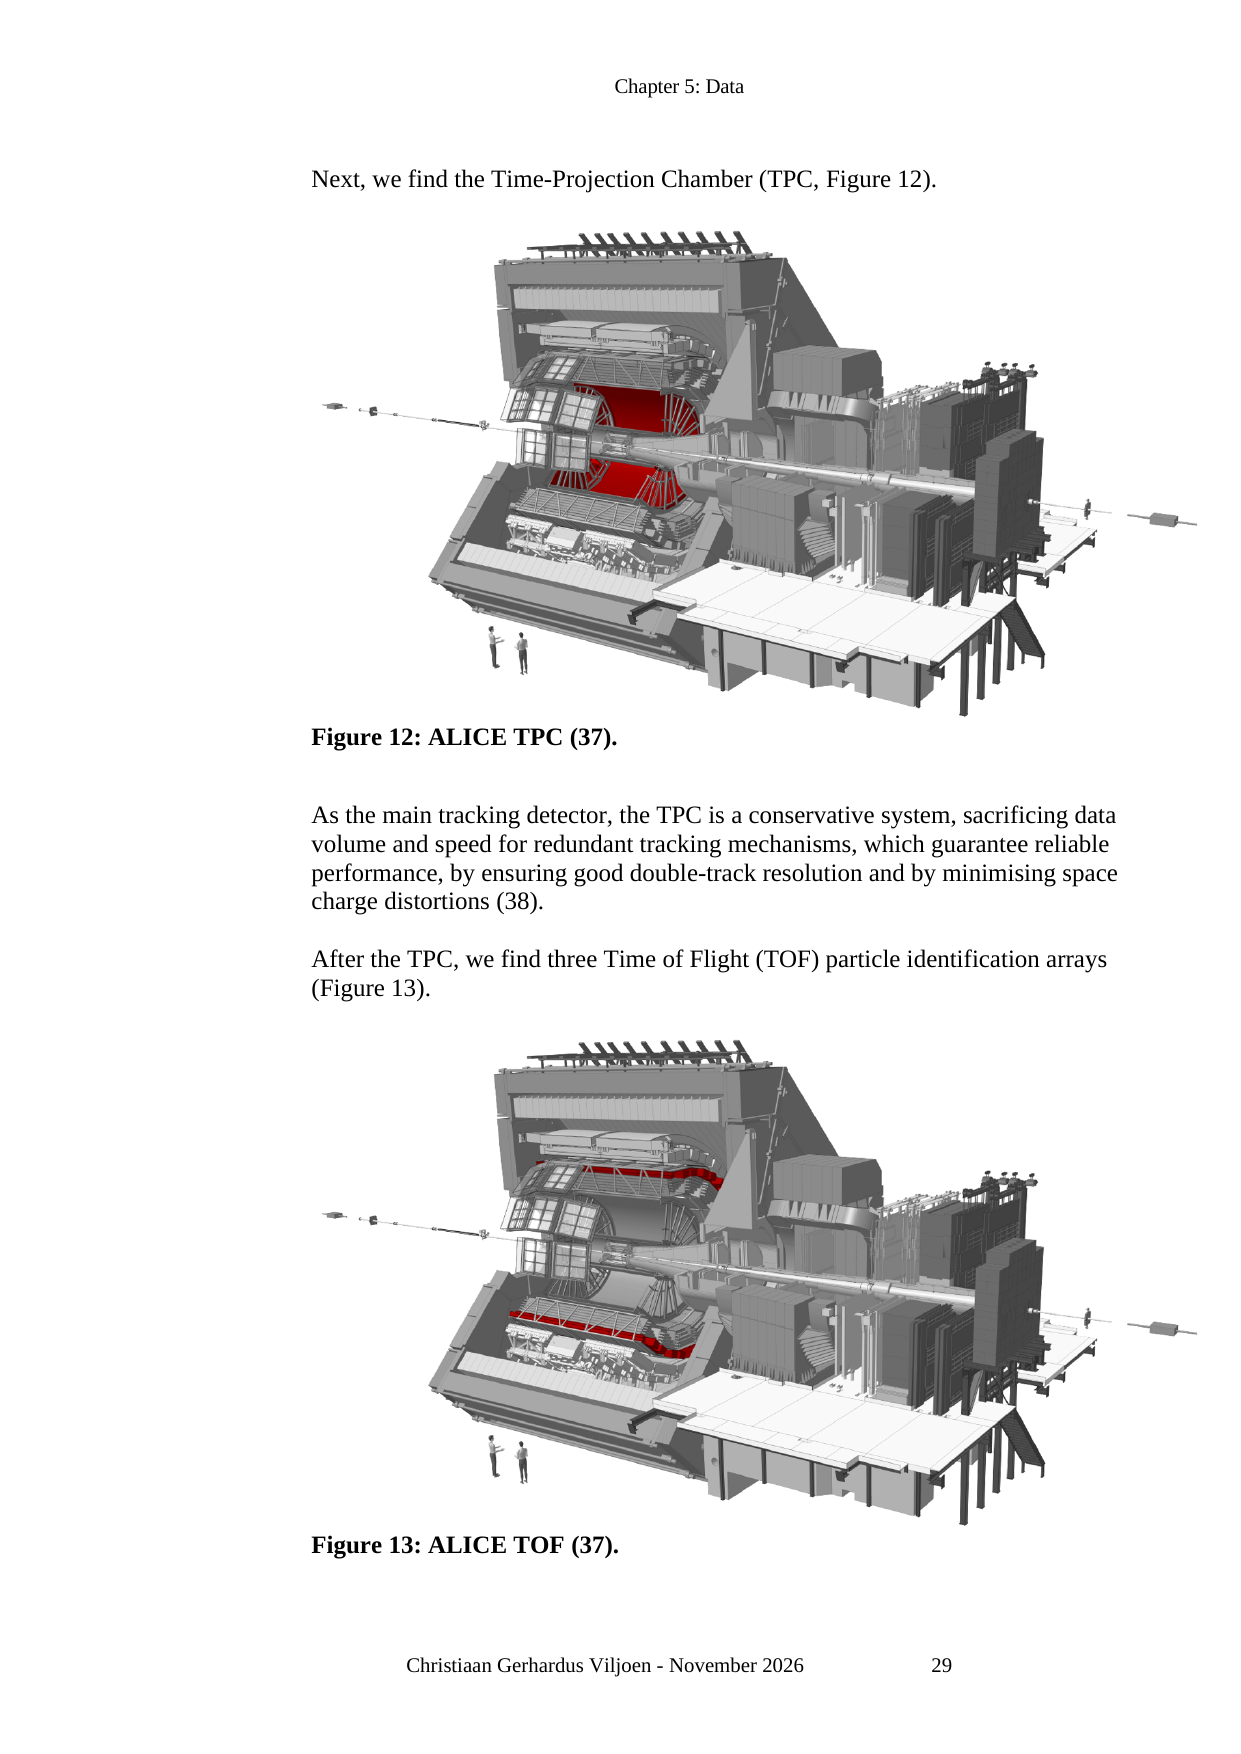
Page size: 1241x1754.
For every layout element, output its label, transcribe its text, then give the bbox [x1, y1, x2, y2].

picture [311, 221, 1198, 722]
text Figure 13: ALICE TOF . [311, 1531, 1122, 1559]
picture [311, 1030, 1198, 1531]
text Figure 12: ALICE TPC . [311, 722, 1122, 751]
text As the main tracking detector, the TPC is a conservative system, sacrificing data volume and speed for redundant tracking mechanisms, which guarantee reliable performance, by ensuring good double-track resolution and by minimising space charge distortions . [311, 800, 1122, 915]
text After the TPC, we find three Time of Flight (TOF) particle identification arrays (Figure 13). [311, 944, 1122, 1001]
text Next, we find the Time-Projection Chamber (TPC, Figure 12). [311, 164, 1122, 193]
